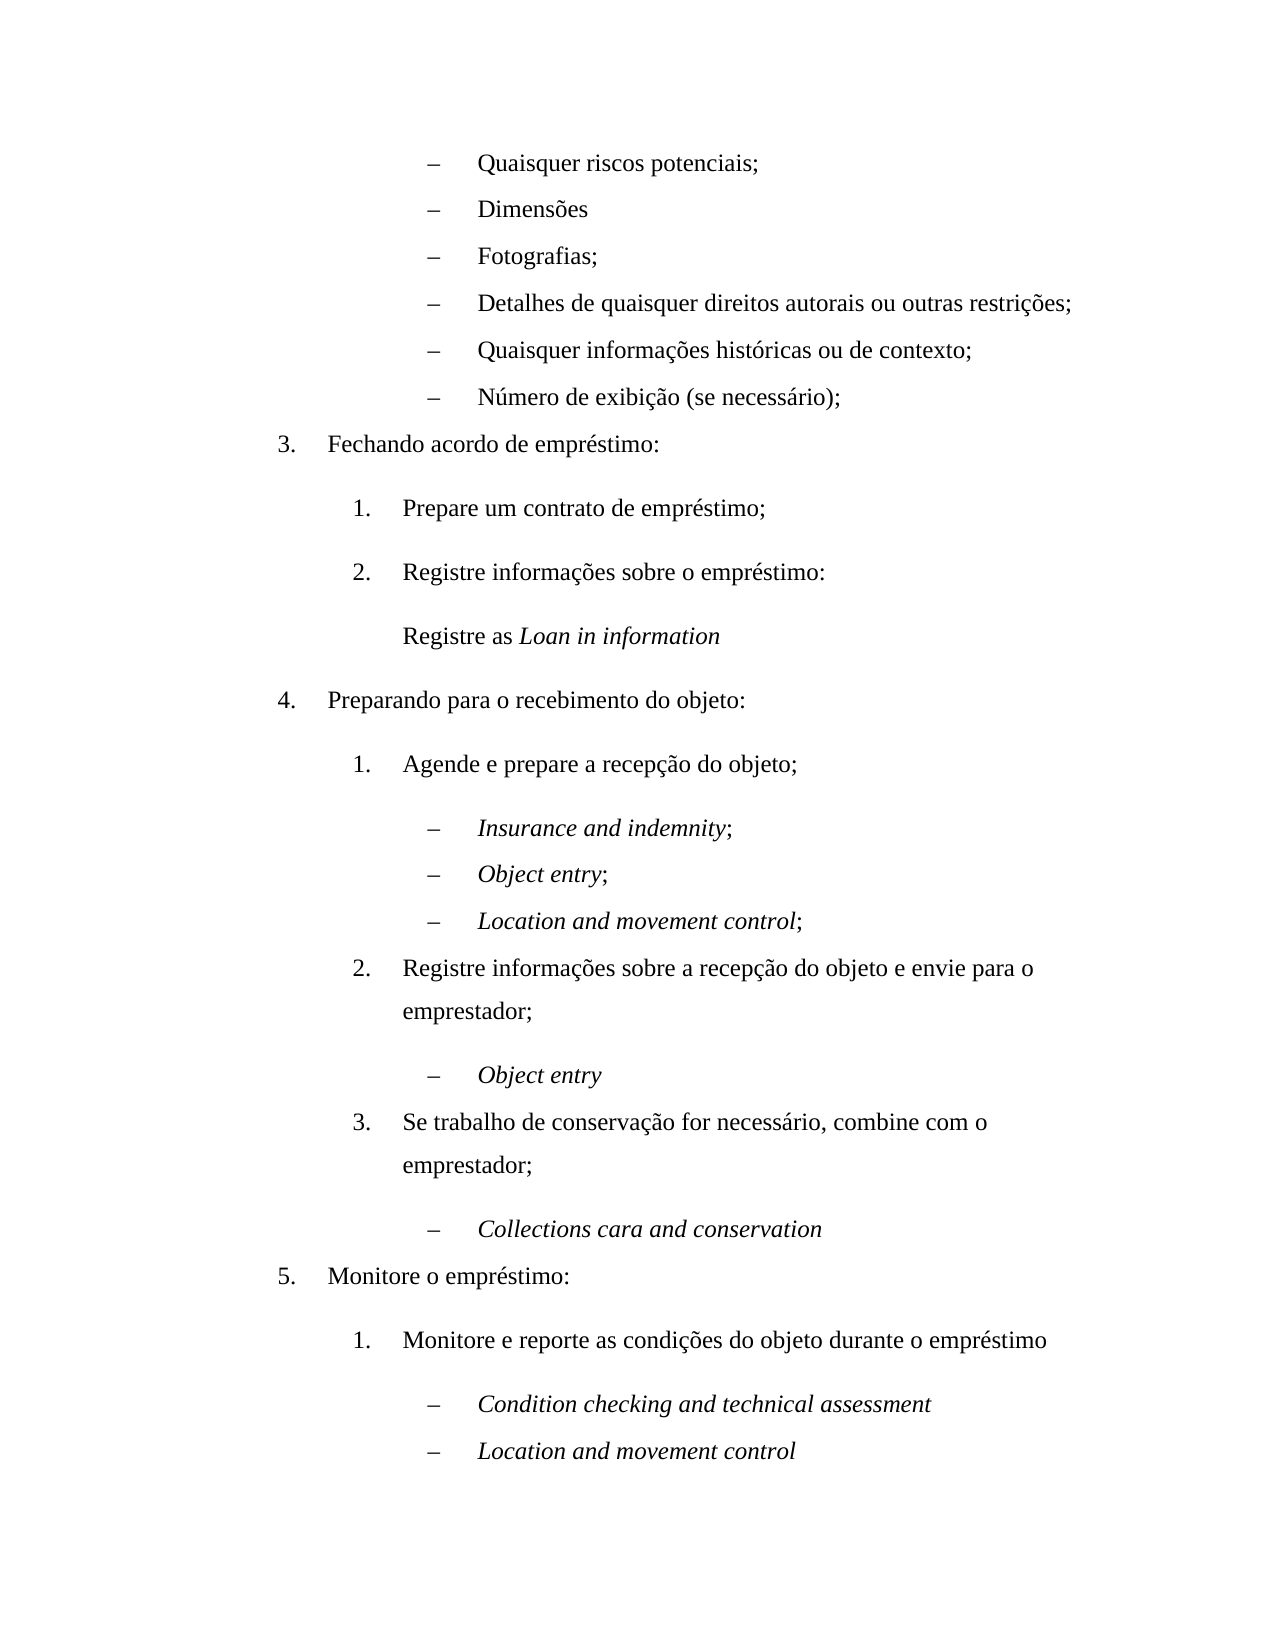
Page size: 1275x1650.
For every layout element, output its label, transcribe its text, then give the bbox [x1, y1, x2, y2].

list Condition checking and technical assessment [427, 1389, 1098, 1418]
list Prepare um contrato de empréstimo; [352, 493, 1098, 522]
list Collections cara and conservation [427, 1214, 1098, 1243]
list Quaisquer riscos potenciais; [427, 148, 1098, 176]
list Agende e prepare a recepção do objeto; [352, 749, 1098, 777]
list Fotografias; [427, 241, 1098, 270]
list Monitore e reporte as condições do objeto durante o empréstimo [352, 1325, 1098, 1354]
list Fechando acordo de empréstimo: [277, 429, 1098, 458]
list Quaisquer informações históricas ou de contexto; [427, 335, 1098, 364]
list Object entry [427, 1060, 1098, 1089]
list Número de exibição (se necessário); [427, 382, 1098, 411]
list Location and movement control; [427, 906, 1098, 935]
list Detalhes de quaisquer direitos autorais ou outras restrições; [427, 288, 1098, 317]
list Se trabalho de conservação for necessário, combine com o emprestador; [352, 1107, 1098, 1179]
list Registre informações sobre o empréstimo: [352, 557, 1098, 586]
list Object entry; [427, 859, 1098, 888]
list Dimensões [427, 194, 1098, 223]
list Preparando para o recebimento do objeto: [277, 685, 1098, 713]
list Insurance and indemnity; [427, 813, 1098, 841]
list Registre as Loan in information [352, 621, 1098, 649]
list Registre informações sobre a recepção do objeto e envie para o emprestador; [352, 953, 1098, 1025]
list Monitore o empréstimo: [277, 1261, 1098, 1290]
list Location and movement control [427, 1436, 1098, 1465]
